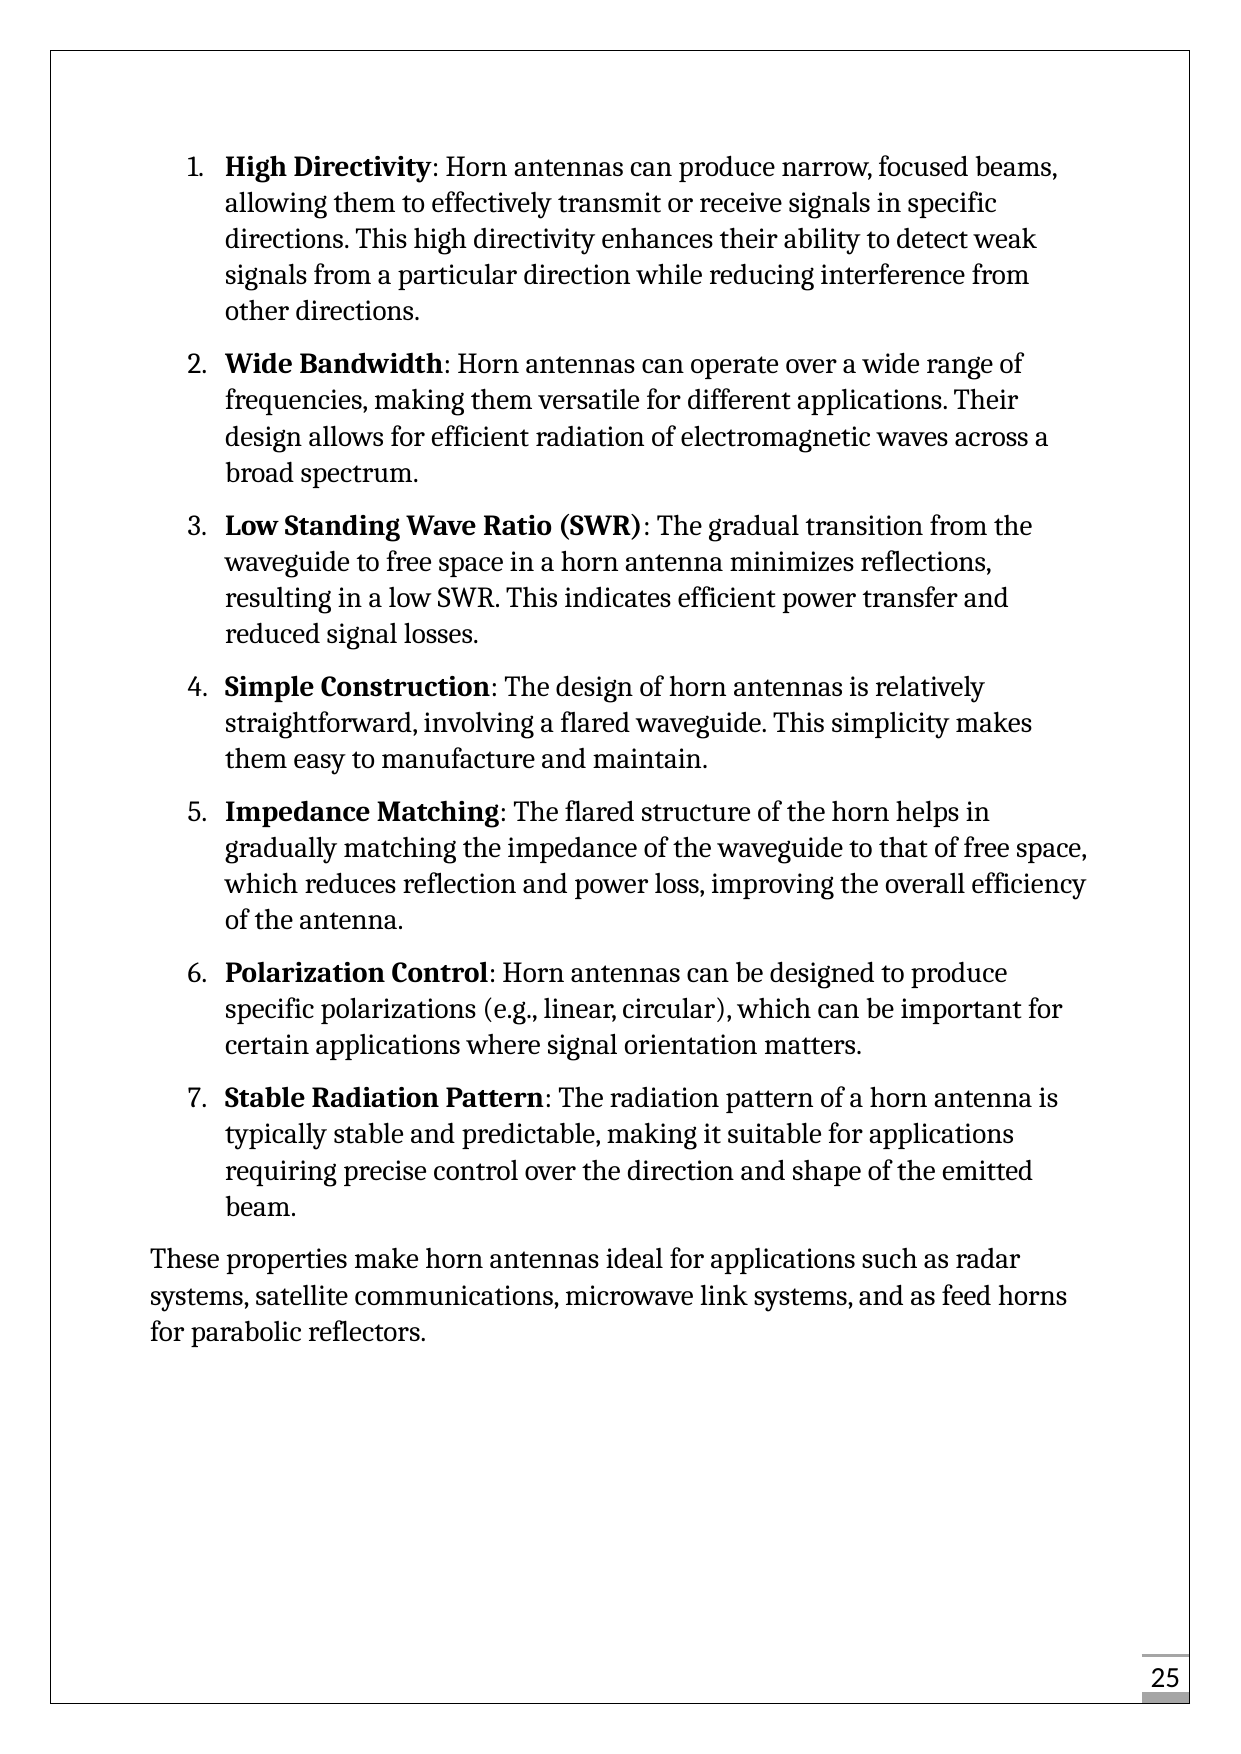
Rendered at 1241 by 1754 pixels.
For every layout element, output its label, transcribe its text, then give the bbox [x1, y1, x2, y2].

list Simple Construction: The design of horn antennas is relatively straightforward, involving a flared waveguide. This simplicity makes them easy to manufacture and maintain. [187, 670, 1090, 776]
list Stable Radiation Pattern: The radiation pattern of a horn antenna is typically stable and predictable, making it suitable for applications requiring precise control over the direction and shape of the emitted beam. [187, 1081, 1090, 1223]
list Polarization Control: Horn antennas can be designed to produce specific polarizations (e.g., linear, circular), which can be important for certain applications where signal orientation matters. [187, 956, 1090, 1062]
list Low Standing Wave Ratio (SWR): The gradual transition from the waveguide to free space in a horn antenna minimizes reflections, resulting in a low SWR. This indicates efficient power transfer and reduced signal losses. [187, 509, 1090, 651]
list Wide Bandwidth: Horn antennas can operate over a wide range of frequencies, making them versatile for different applications. Their design allows for efficient radiation of electromagnetic waves across a broad spectrum. [187, 347, 1090, 489]
text These properties make horn antennas ideal for applications such as radar systems, satellite communications, microwave link systems, and as feed horns for parabolic reflectors. [150, 1243, 1090, 1348]
list Impedance Matching: The flared structure of the horn helps in gradually matching the impedance of the waveguide to that of free space, which reduces reflection and power loss, improving the overall efficiency of the antenna. [187, 795, 1090, 937]
list High Directivity: Horn antennas can produce narrow, focused beams, allowing them to effectively transmit or receive signals in specific directions. This high directivity enhances their ability to detect weak signals from a particular direction while reducing interference from other directions. [187, 150, 1090, 328]
